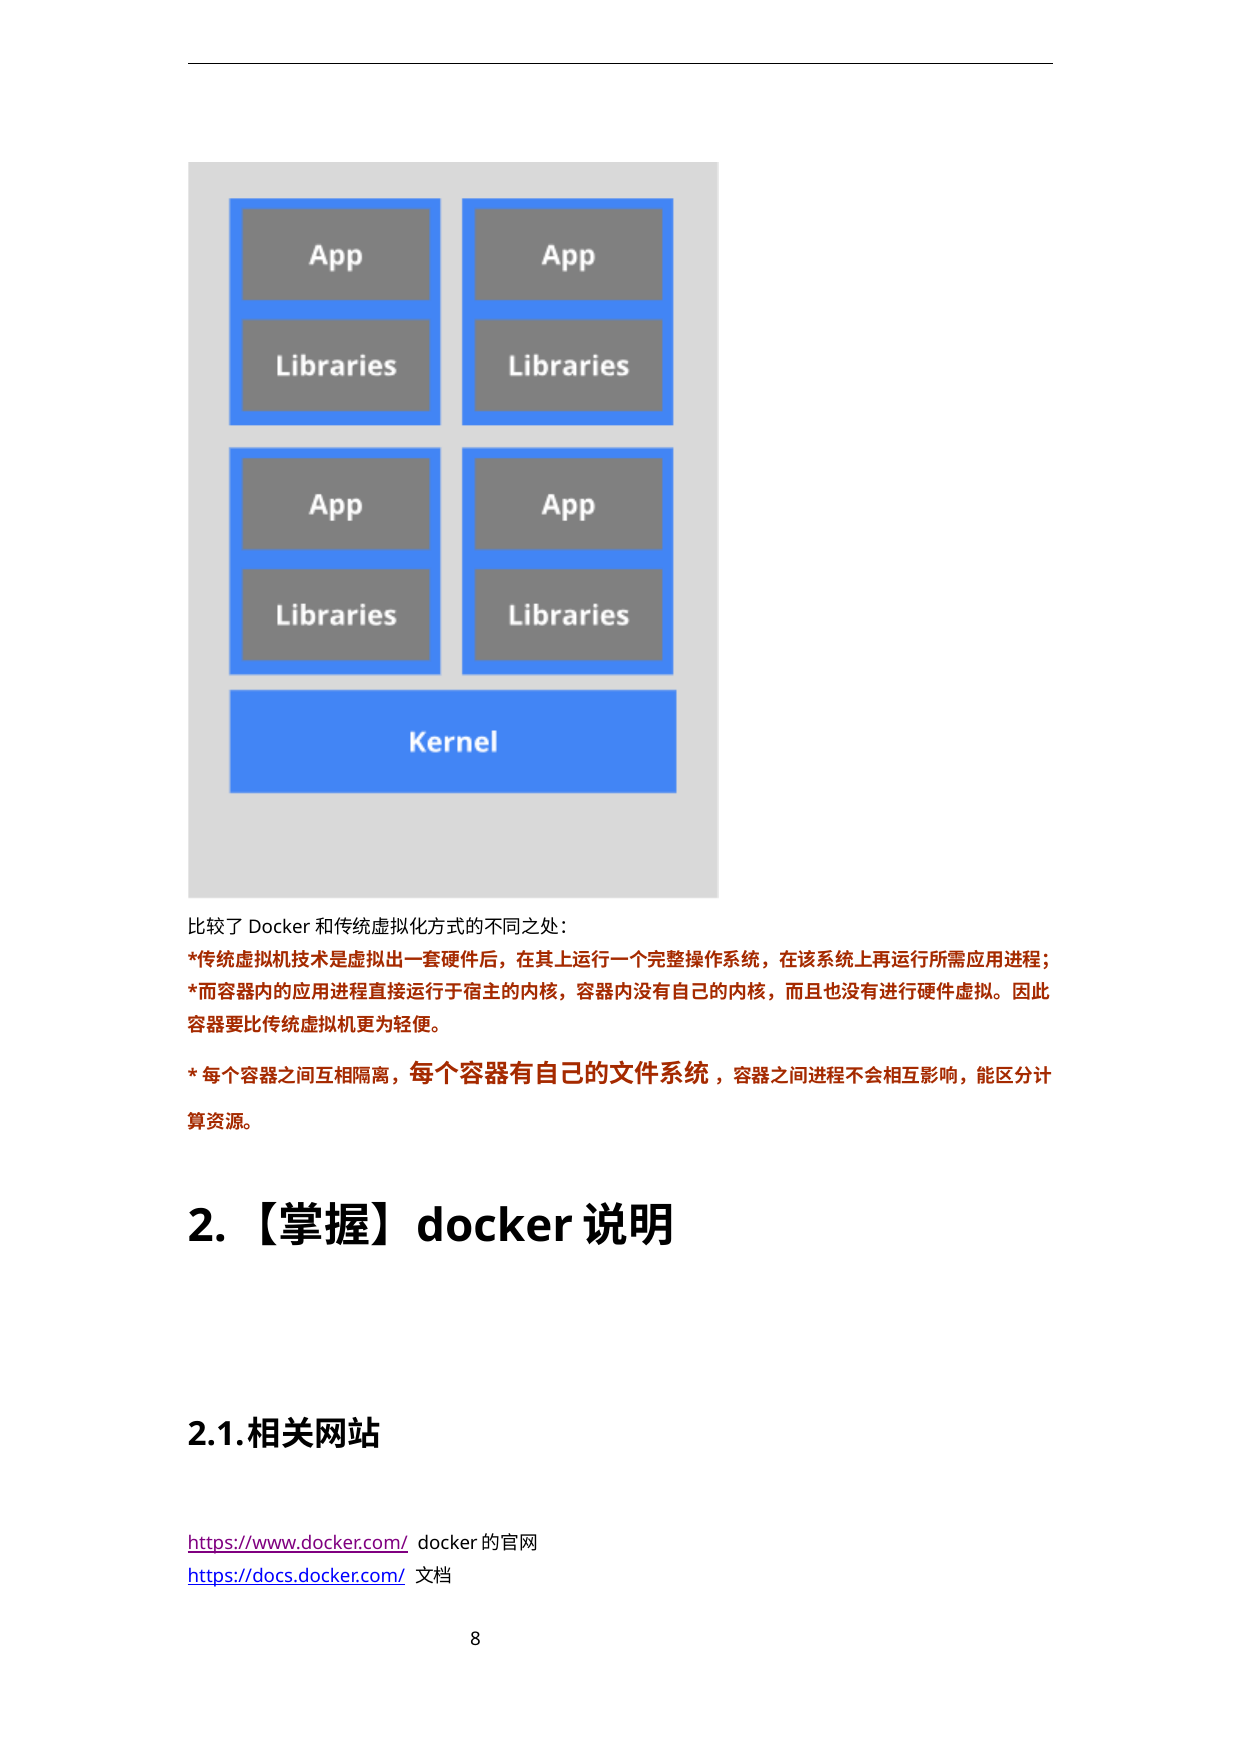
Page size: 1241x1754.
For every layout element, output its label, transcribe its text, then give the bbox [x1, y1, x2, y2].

text * 每个容器之间互相隔离，每个容器有自己的文件系统 ，容器之间进程不会相互影响，能区分计算资源。 [187, 1039, 1053, 1137]
text https://www.docker.com/ docker的官网 [187, 1525, 1053, 1558]
text *而容器内的应用进程直接运行于宿主的内核，容器内没有自己的内核，而且也没有进行硬件虚拟。因此容器要比传统虚拟机更为轻便。 [187, 974, 1053, 1039]
subtitle 相关网站 [187, 1398, 1053, 1463]
picture [187, 162, 719, 903]
text https://docs.docker.com/ 文档 [187, 1558, 1053, 1590]
text *传统虚拟机技术是虚拟出一套硬件后，在其上运行一个完整操作系统，在该系统上再运行所需应用进程； [187, 942, 1053, 974]
text 比较了 Docker 和传统虚拟化方式的不同之处： [187, 909, 1053, 942]
subtitle 【掌握】docker说明 [187, 1172, 1053, 1270]
